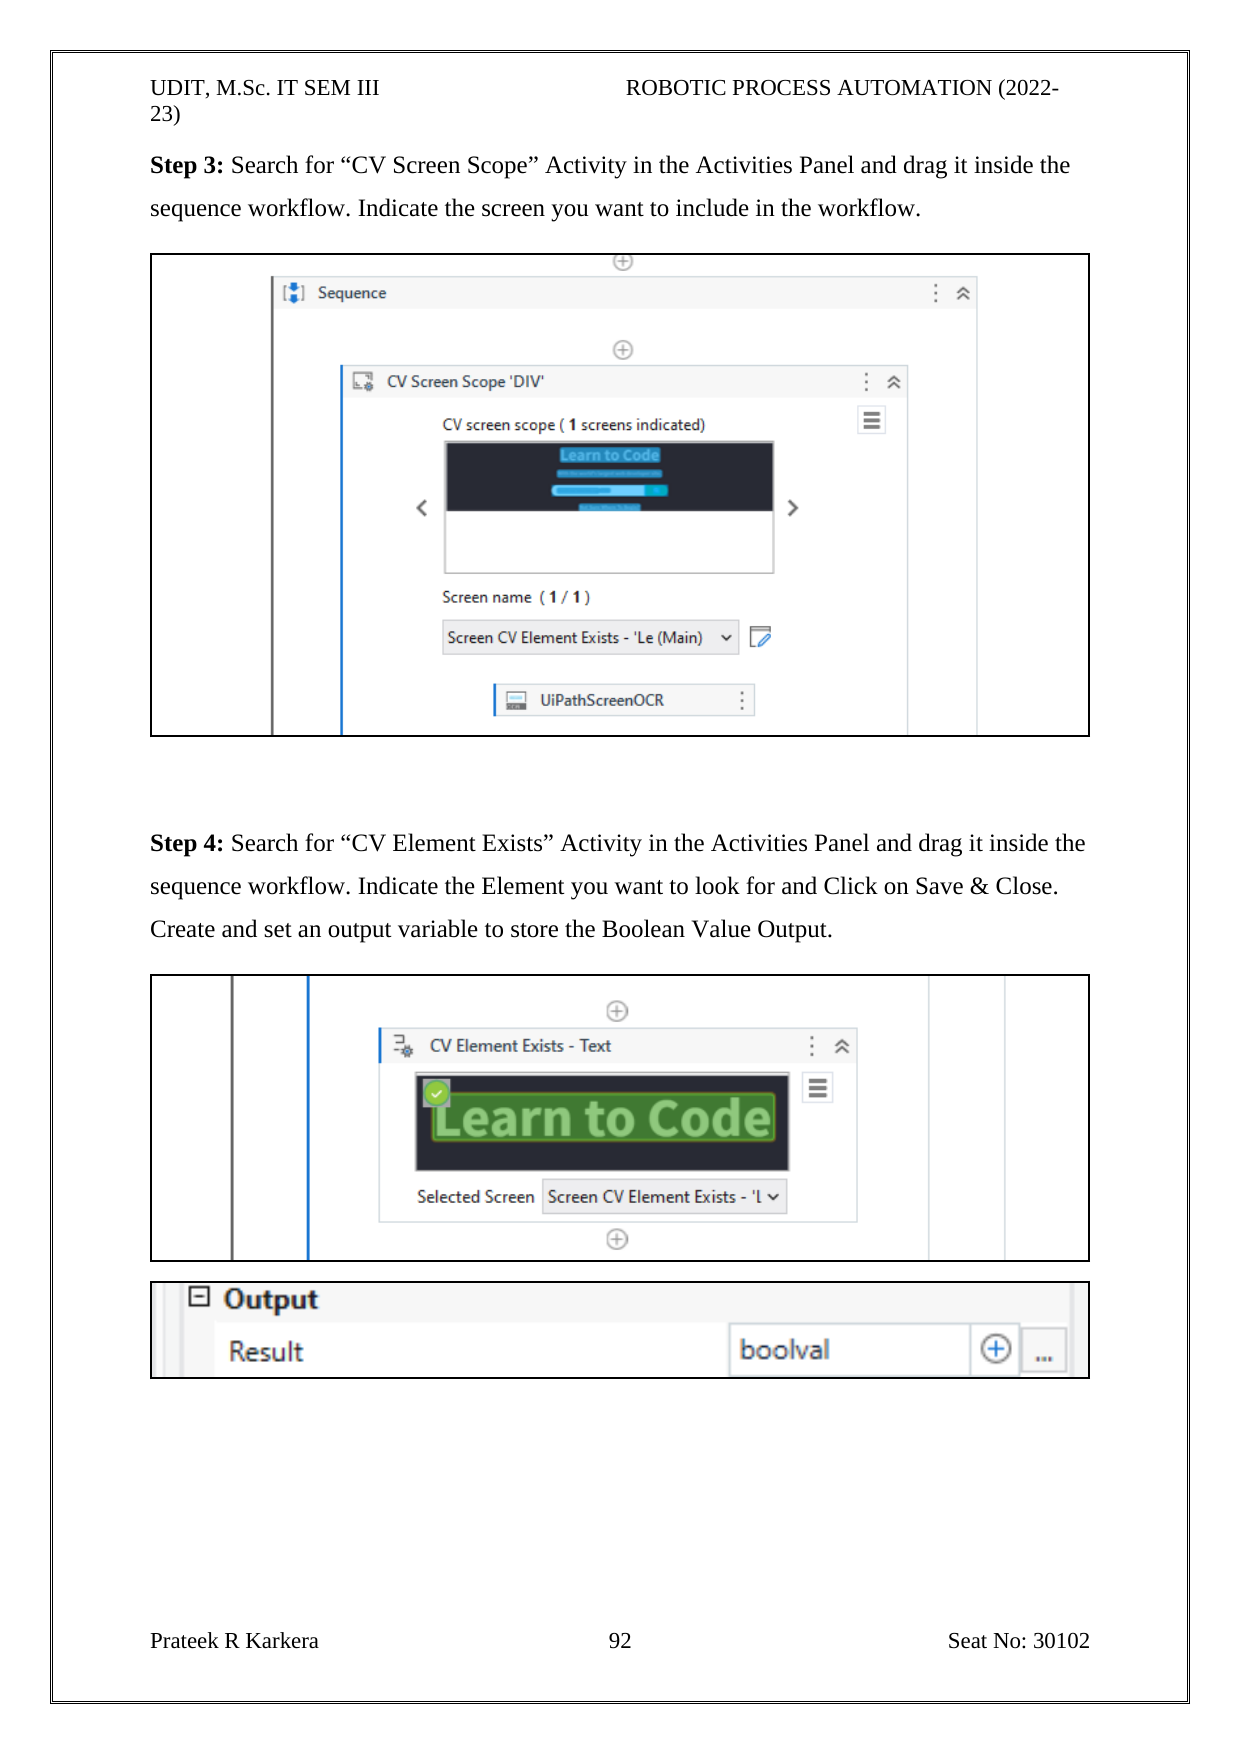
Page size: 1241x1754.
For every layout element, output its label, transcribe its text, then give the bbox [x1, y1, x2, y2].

picture [152, 976, 1088, 1260]
text Step 4: Search for “CV Element Exists” Activity in the Activities Panel and drag it inside the sequence workflow. Indicate the Element you want to look for and Click on Save & Close. Create and set an output variable to store the Boolean Value Output. [150, 828, 1090, 943]
text Step 3: Search for “CV Screen Scope” Activity in the Activities Panel and drag it inside the sequence workflow. Indicate the screen you want to include in the workflow. [150, 150, 1090, 222]
picture [152, 255, 1088, 735]
picture [152, 1283, 1088, 1377]
